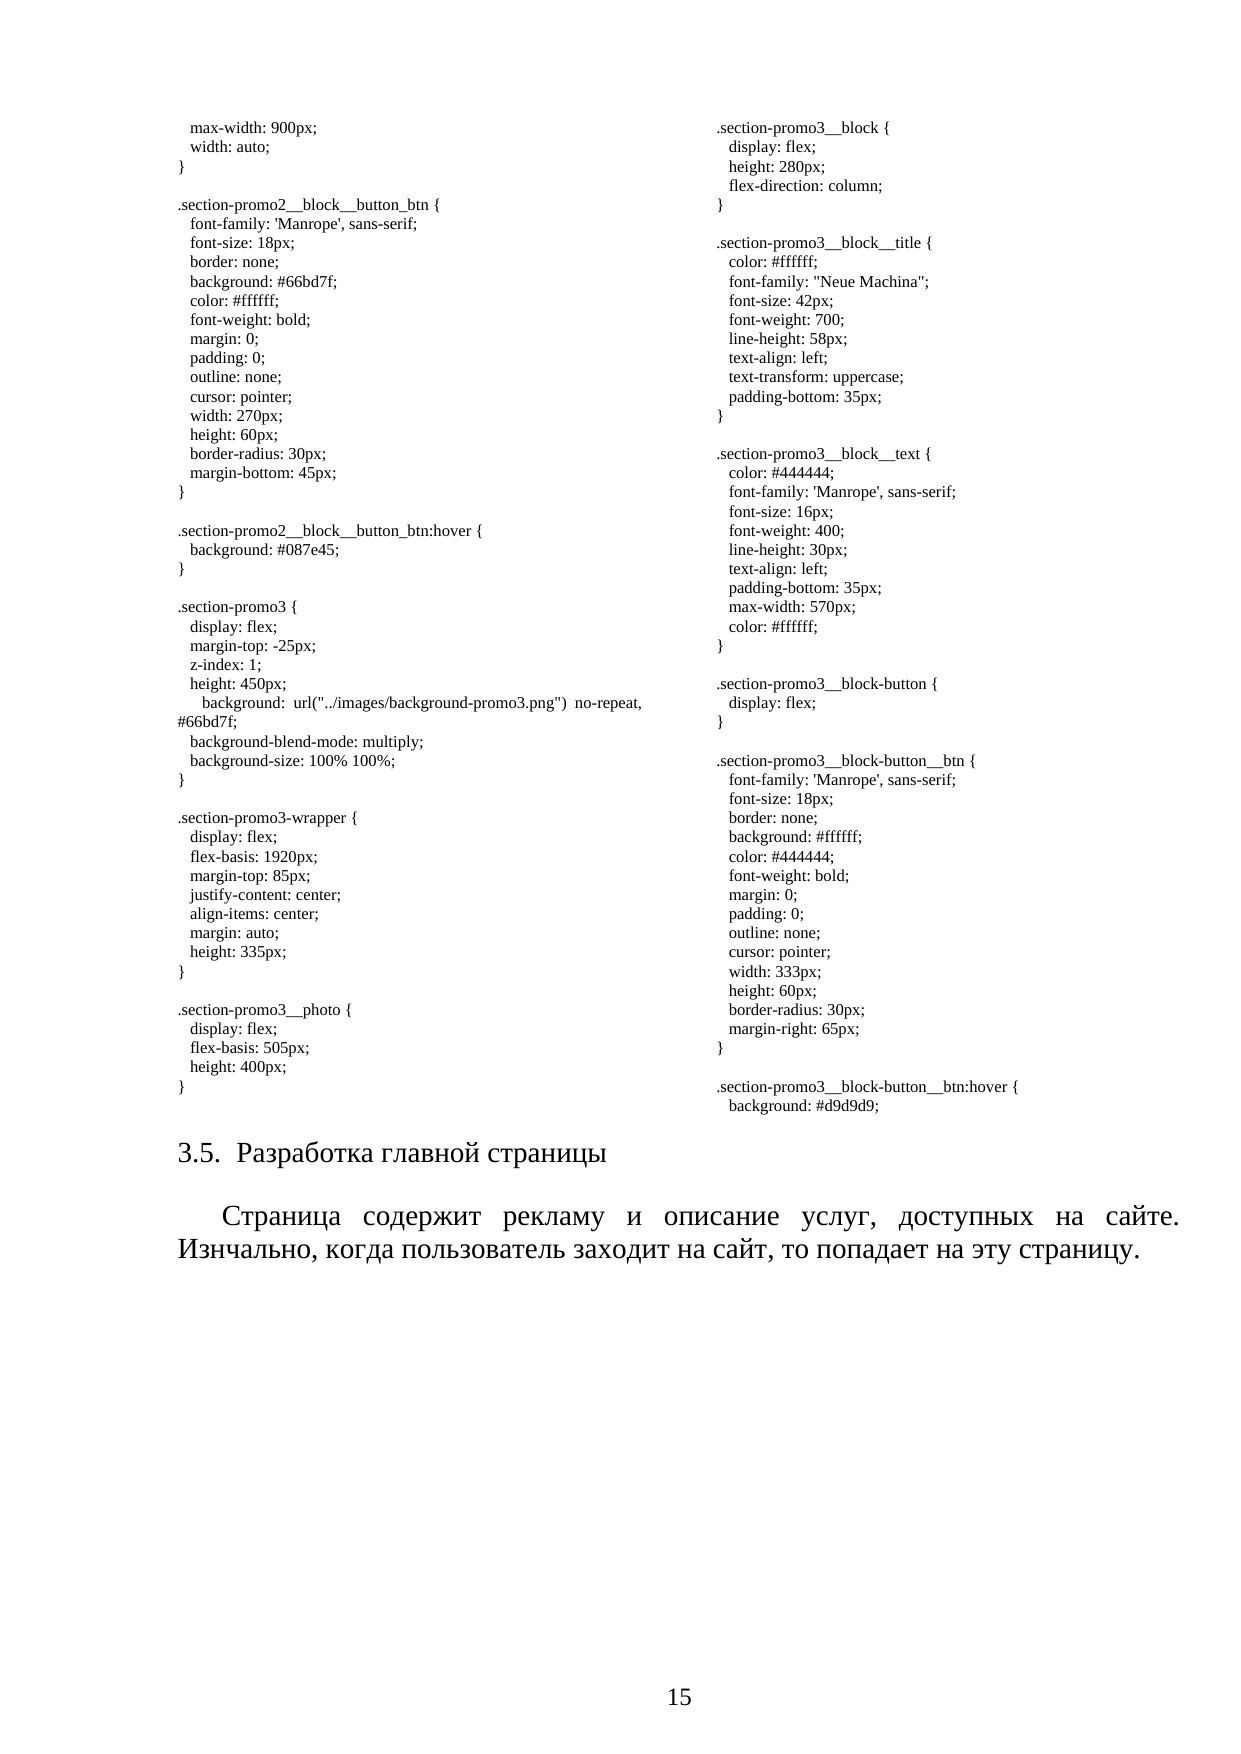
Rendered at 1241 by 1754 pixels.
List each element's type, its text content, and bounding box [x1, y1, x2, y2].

text margin: auto; [177, 923, 642, 942]
text height: 450px; [177, 674, 642, 693]
text .section-promo3__block-button__btn:hover { [716, 1076, 1181, 1096]
text color: #444444; [716, 846, 1181, 866]
text border-radius: 30px; [177, 444, 642, 463]
text height: 60px; [177, 425, 642, 444]
text display: flex; [177, 616, 642, 636]
subtitle Разработка главной страницы [177, 1136, 1181, 1169]
text font-size: 18px; [716, 789, 1181, 808]
text height: 400px; [177, 1057, 642, 1076]
text height: 280px; [716, 156, 1181, 176]
text font-family: 'Manrope', sans-serif; [177, 214, 642, 233]
text text-align: left; [716, 348, 1181, 367]
text .section-promo3__block { [716, 118, 1181, 137]
text padding: 0; [177, 348, 642, 367]
text } [177, 1076, 642, 1096]
text font-weight: bold; [716, 866, 1181, 885]
text } [177, 482, 642, 501]
text } [716, 712, 1181, 731]
text background: #ffffff; [716, 827, 1181, 846]
text font-weight: bold; [177, 310, 642, 329]
text } [177, 559, 642, 578]
text padding-bottom: 35px; [716, 386, 1181, 406]
text } [716, 406, 1181, 425]
text color: #ffffff; [716, 616, 1181, 636]
text line-height: 30px; [716, 540, 1181, 559]
text .section-promo3__block-button__btn { [716, 751, 1181, 770]
text padding: 0; [716, 904, 1181, 923]
text .section-promo3-wrapper { [177, 808, 642, 827]
text } [177, 770, 642, 789]
text display: flex; [716, 693, 1181, 712]
text font-weight: 400; [716, 521, 1181, 540]
text margin-top: -25px; [177, 636, 642, 655]
text color: #ffffff; [177, 291, 642, 310]
text height: 335px; [177, 942, 642, 961]
text } [177, 156, 642, 176]
text text-transform: uppercase; [716, 367, 1181, 386]
text color: #444444; [716, 463, 1181, 482]
text background-blend-mode: multiply; [177, 731, 642, 751]
text z-index: 1; [177, 655, 642, 674]
text .section-promo2__block__button_btn { [177, 195, 642, 214]
text .section-promo3 { [177, 597, 642, 616]
text height: 60px; [716, 981, 1181, 1000]
text display: flex; [716, 137, 1181, 156]
text background: #d9d9d9; [716, 1096, 1181, 1115]
text border: none; [177, 252, 642, 271]
text } [716, 195, 1181, 214]
text max-width: 900px; [177, 118, 642, 137]
text width: 270px; [177, 406, 642, 425]
text color: #ffffff; [716, 252, 1181, 271]
text } [716, 636, 1181, 655]
text flex-direction: column; [716, 176, 1181, 195]
text flex-basis: 505px; [177, 1038, 642, 1057]
text cursor: pointer; [716, 942, 1181, 961]
text font-family: 'Manrope', sans-serif; [716, 770, 1181, 789]
text outline: none; [177, 367, 642, 386]
text } [716, 1038, 1181, 1057]
text border: none; [716, 808, 1181, 827]
text display: flex; [177, 827, 642, 846]
text } [177, 961, 642, 981]
text font-weight: 700; [716, 310, 1181, 329]
text .section-promo3__block-button { [716, 674, 1181, 693]
text .section-promo2__block__button_btn:hover { [177, 521, 642, 540]
text line-height: 58px; [716, 329, 1181, 348]
text justify-content: center; [177, 885, 642, 904]
text margin-top: 85px; [177, 866, 642, 885]
text .section-promo3__block__title { [716, 233, 1181, 252]
text cursor: pointer; [177, 386, 642, 406]
text font-family: 'Manrope', sans-serif; [716, 482, 1181, 501]
text width: 333px; [716, 961, 1181, 981]
text flex-basis: 1920px; [177, 846, 642, 866]
text background: url("../images/background-promo3.png") no-repeat, #66bd7f; [177, 693, 642, 731]
text width: auto; [177, 137, 642, 156]
text align-items: center; [177, 904, 642, 923]
text font-size: 18px; [177, 233, 642, 252]
text font-family: "Neue Machina"; [716, 271, 1181, 291]
list Страница содержит рекламу и описание услуг, доступных на сайте. Изнчально, когда пользователь заходит на сайт, то попадает на эту страницу. [177, 1198, 1181, 1265]
text background: #66bd7f; [177, 271, 642, 291]
text padding-bottom: 35px; [716, 578, 1181, 597]
text outline: none; [716, 923, 1181, 942]
text margin-bottom: 45px; [177, 463, 642, 482]
text margin-right: 65px; [716, 1019, 1181, 1038]
text background: #087e45; [177, 540, 642, 559]
text display: flex; [177, 1019, 642, 1038]
text .section-promo3__photo { [177, 1000, 642, 1019]
text margin: 0; [716, 885, 1181, 904]
text max-width: 570px; [716, 597, 1181, 616]
text border-radius: 30px; [716, 1000, 1181, 1019]
text font-size: 16px; [716, 501, 1181, 521]
text text-align: left; [716, 559, 1181, 578]
text background-size: 100% 100%; [177, 751, 642, 770]
text margin: 0; [177, 329, 642, 348]
text font-size: 42px; [716, 291, 1181, 310]
text .section-promo3__block__text { [716, 444, 1181, 463]
